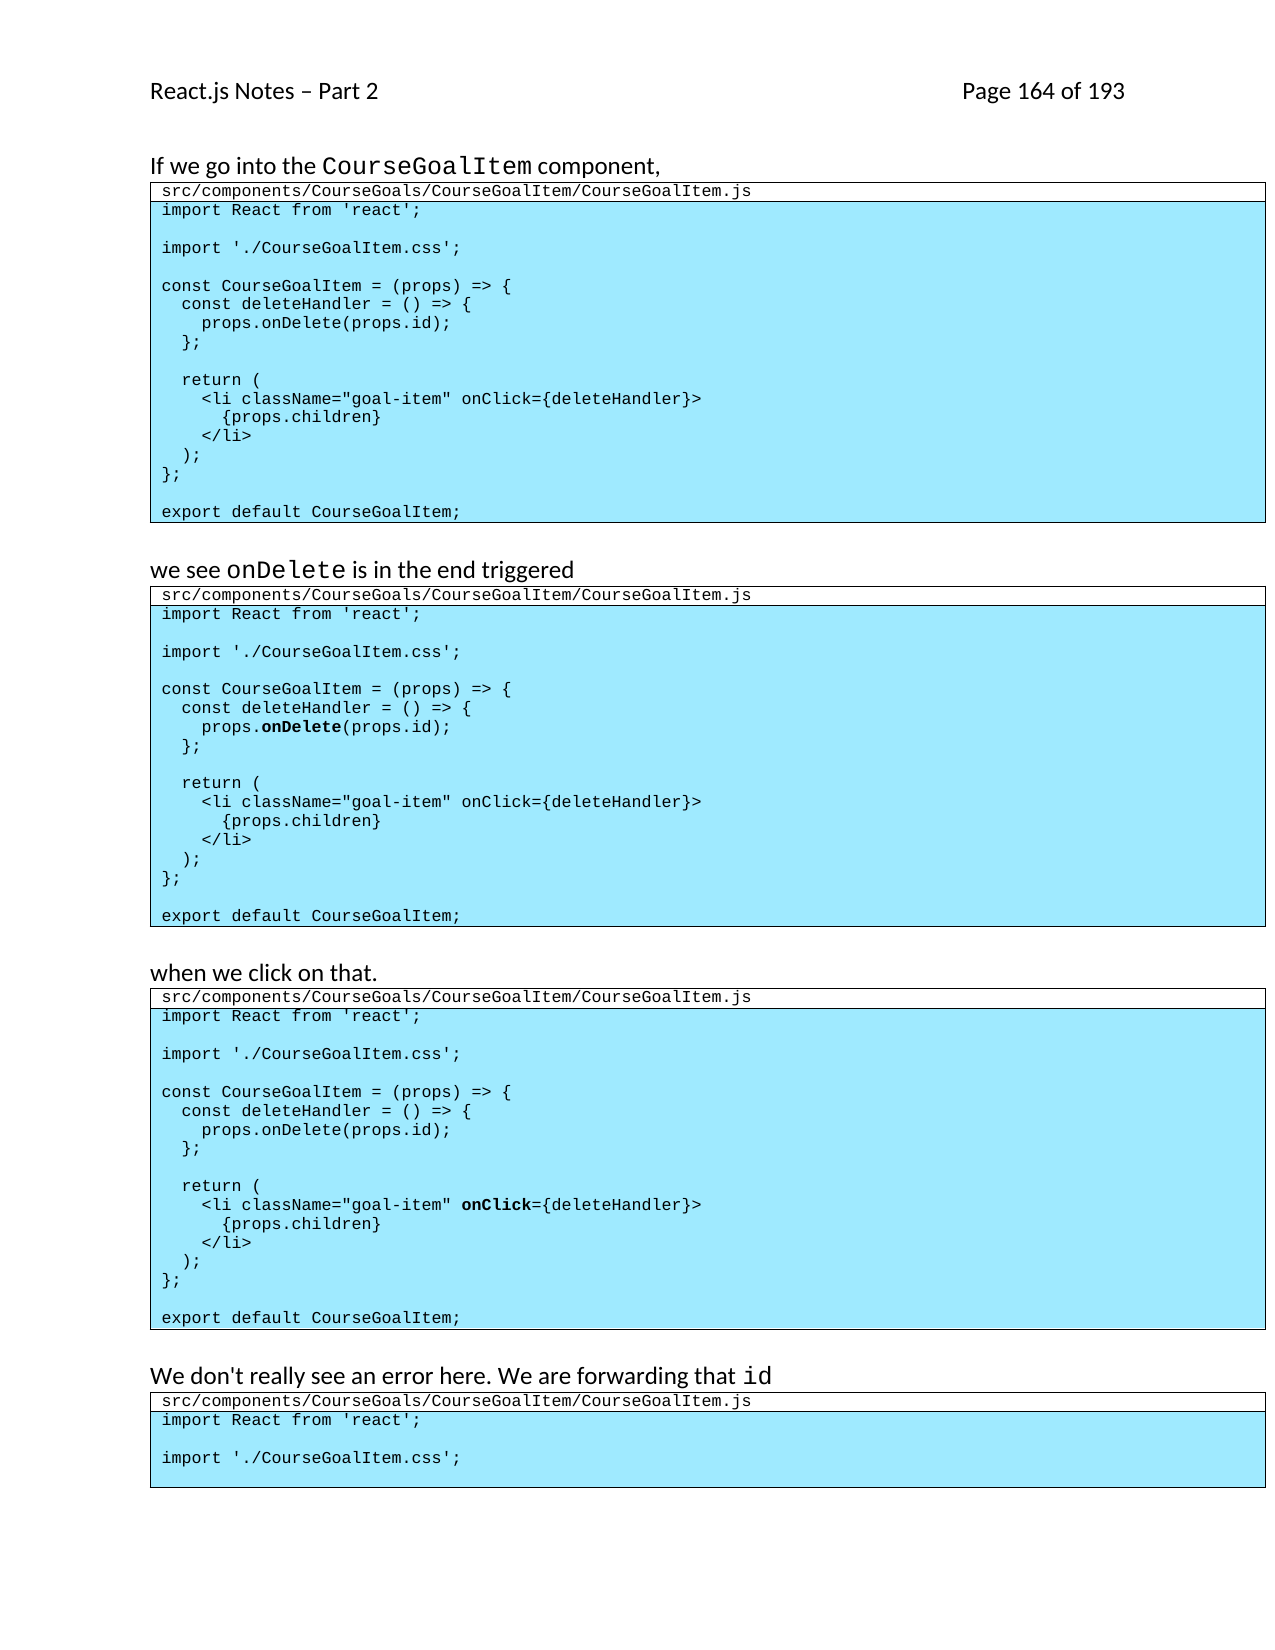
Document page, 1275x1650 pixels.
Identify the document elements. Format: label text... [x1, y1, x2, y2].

table_header src/components/CourseGoals/CourseGoalItem/CourseGoalItem.js [151, 1393, 1265, 1411]
table_header src/components/CourseGoals/CourseGoalItem/CourseGoalItem.js [151, 989, 1265, 1007]
text If we go into the CourseGoalItem component, [150, 150, 1125, 182]
table_header src/components/CourseGoals/CourseGoalItem/CourseGoalItem.js [151, 587, 1265, 605]
text We don't really see an error here. We are forwarding that id [150, 1360, 1125, 1392]
table_header src/components/CourseGoals/CourseGoalItem/CourseGoalItem.js [151, 183, 1265, 201]
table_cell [151, 1412, 1265, 1487]
text when we click on that. [150, 957, 1125, 988]
text we see onDelete is in the end triggered [150, 554, 1125, 586]
